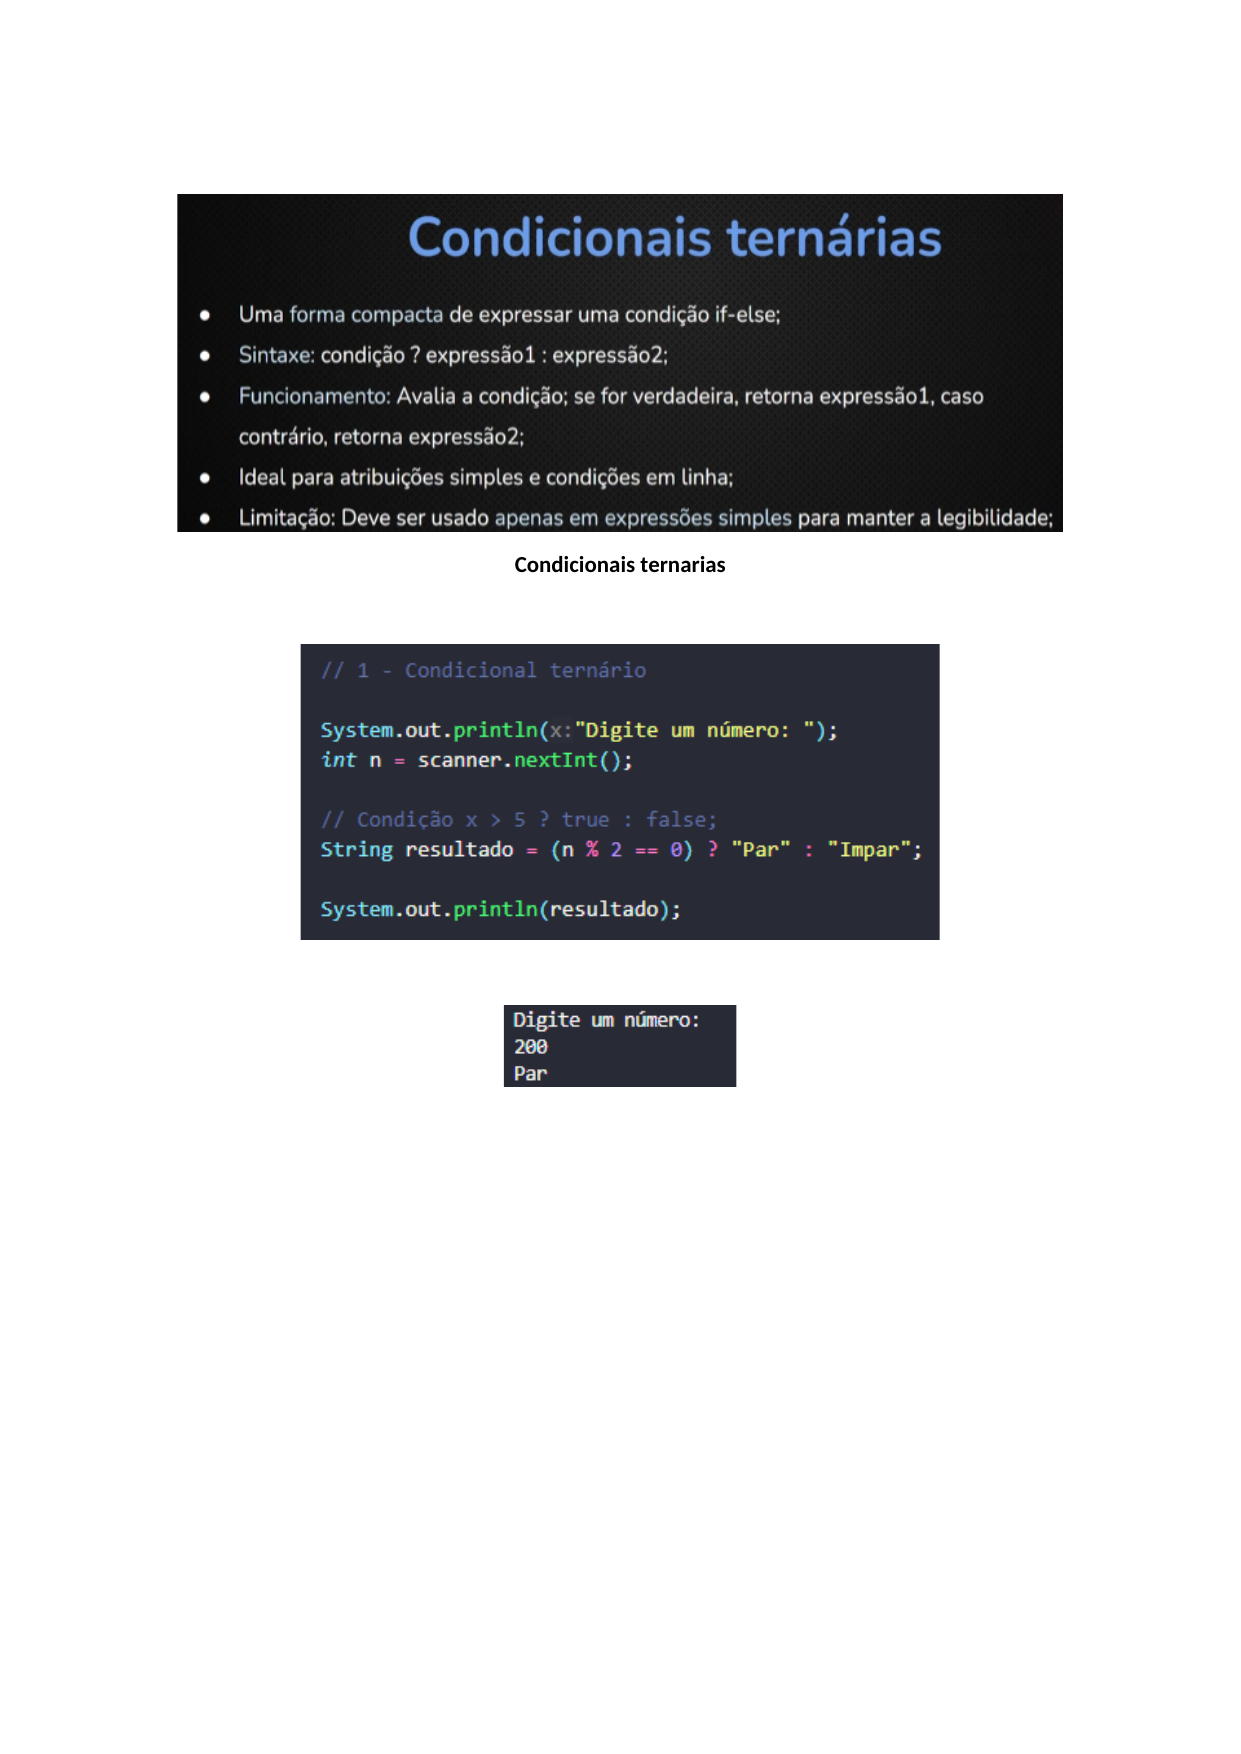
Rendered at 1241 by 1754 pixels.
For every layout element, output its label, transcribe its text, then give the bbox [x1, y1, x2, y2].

text Condicionais ternarias [177, 550, 1063, 578]
picture [300, 644, 940, 940]
picture [177, 194, 1063, 532]
picture [503, 1005, 737, 1087]
